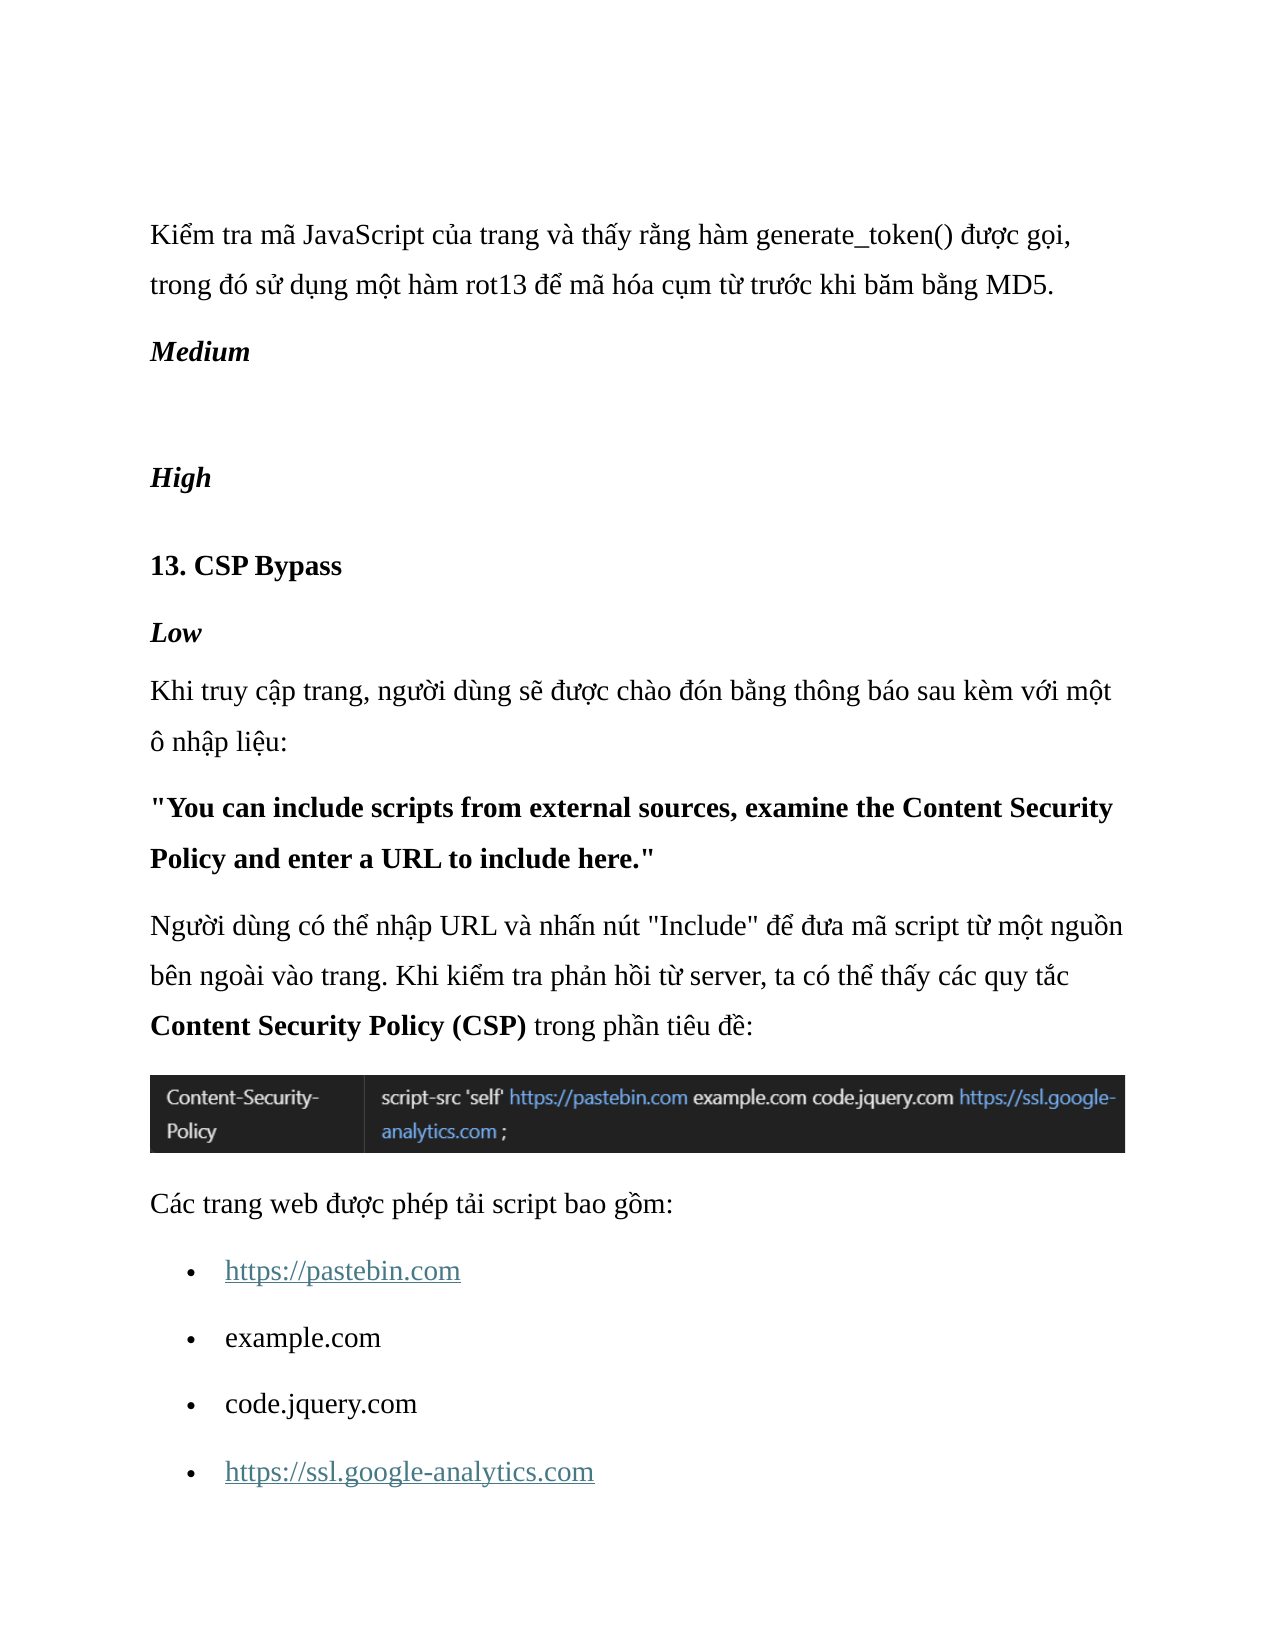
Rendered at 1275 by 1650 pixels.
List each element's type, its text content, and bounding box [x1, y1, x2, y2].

list https://ssl.google-analytics.com [187, 1454, 1125, 1487]
picture [150, 1075, 1125, 1153]
text Khi truy cập trang, người dùng sẽ được chào đón bằng thông báo sau kèm với một ô nhập liệu: [150, 673, 1125, 757]
subtitle Low [150, 615, 1125, 648]
subtitle 13. CSP Bypass [150, 548, 1125, 581]
text Các trang web được phép tải script bao gồm: [150, 1186, 1125, 1219]
list code.jquery.com [187, 1387, 1125, 1420]
list https://pastebin.com [187, 1253, 1125, 1286]
subtitle Medium [150, 334, 1125, 368]
text Kiểm tra mã JavaScript của trang và thấy rằng hàm generate_token() được gọi, trong đó sử dụng một hàm rot13 để mã hóa cụm từ trước khi băm bằng MD5. [150, 217, 1125, 301]
text Người dùng có thể nhập URL và nhấn nút "Include" để đưa mã script từ một nguồn bên ngoài vào trang. Khi kiểm tra phản hồi từ server, ta có thể thấy các quy tắc Content Security Policy (CSP) trong phần tiêu đề: [150, 908, 1125, 1042]
subtitle High [150, 460, 1125, 493]
text "You can include scripts from external sources, examine the Content Security Policy and enter a URL to include here." [150, 791, 1125, 874]
list example.com [187, 1320, 1125, 1353]
